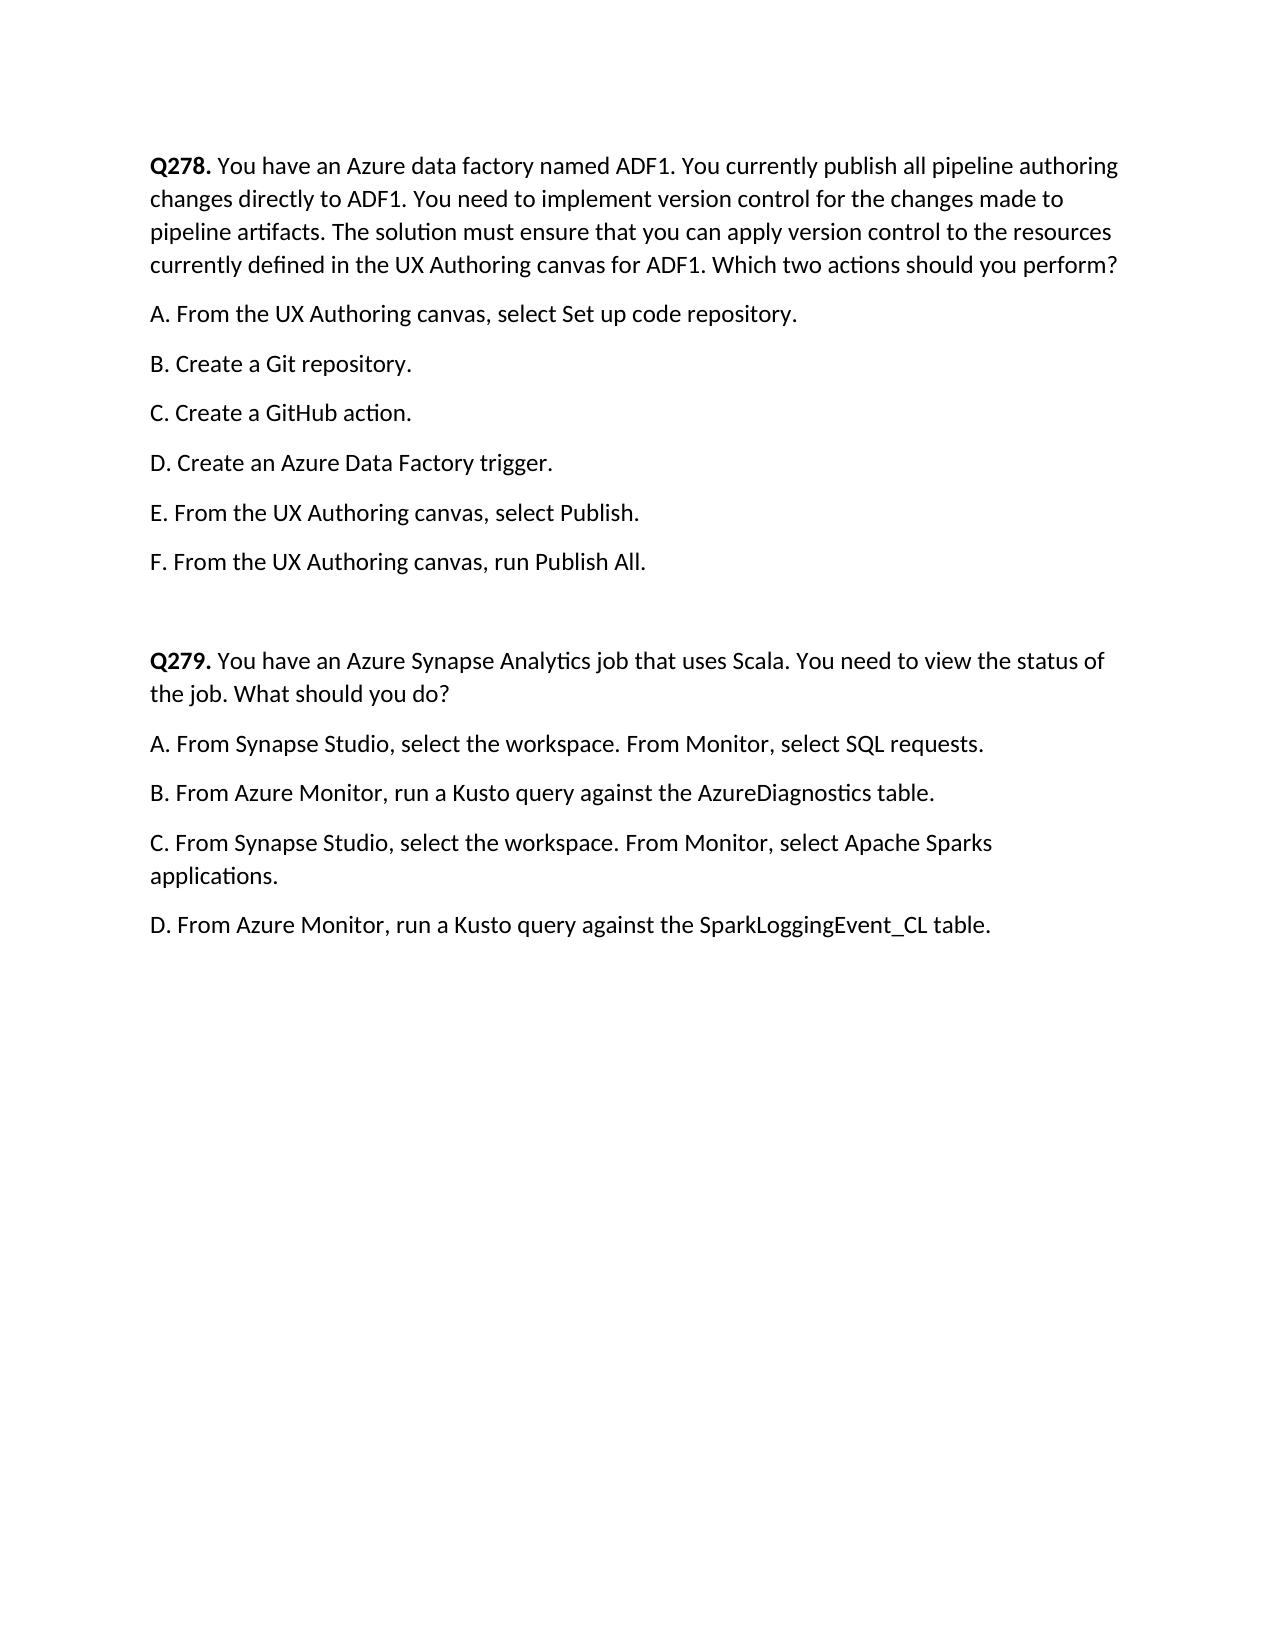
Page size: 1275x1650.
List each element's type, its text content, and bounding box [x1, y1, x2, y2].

text A. From Synapse Studio, select the workspace. From Monitor, select SQL requests. [150, 728, 1125, 758]
text D. From Azure Monitor, run a Kusto query against the SparkLoggingEvent_CL table. [150, 909, 1125, 940]
text F. From the UX Authoring canvas, run Publish All. [150, 546, 1125, 577]
text Q279. You have an Azure Synapse Analytics job that uses Scala. You need to view the status of the job. What should you do? [150, 645, 1125, 709]
text C. Create a GitHub action. [150, 397, 1125, 428]
text B. Create a Git repository. [150, 348, 1125, 378]
text E. From the UX Authoring canvas, select Publish. [150, 497, 1125, 527]
text B. From Azure Monitor, run a Kusto query against the AzureDiagnostics table. [150, 777, 1125, 808]
text C. From Synapse Studio, select the workspace. From Monitor, select Apache Sparks applications. [150, 827, 1125, 891]
text A. From the UX Authoring canvas, select Set up code repository. [150, 298, 1125, 329]
text Q278. You have an Azure data factory named ADF1. You currently publish all pipeline authoring changes directly to ADF1. You need to implement version control for the changes made to pipeline artifacts. The solution must ensure that you can apply version control to the resources currently defined in the UX Authoring canvas for ADF1. Which two actions should you perform? [150, 150, 1125, 279]
text D. Create an Azure Data Factory trigger. [150, 447, 1125, 478]
